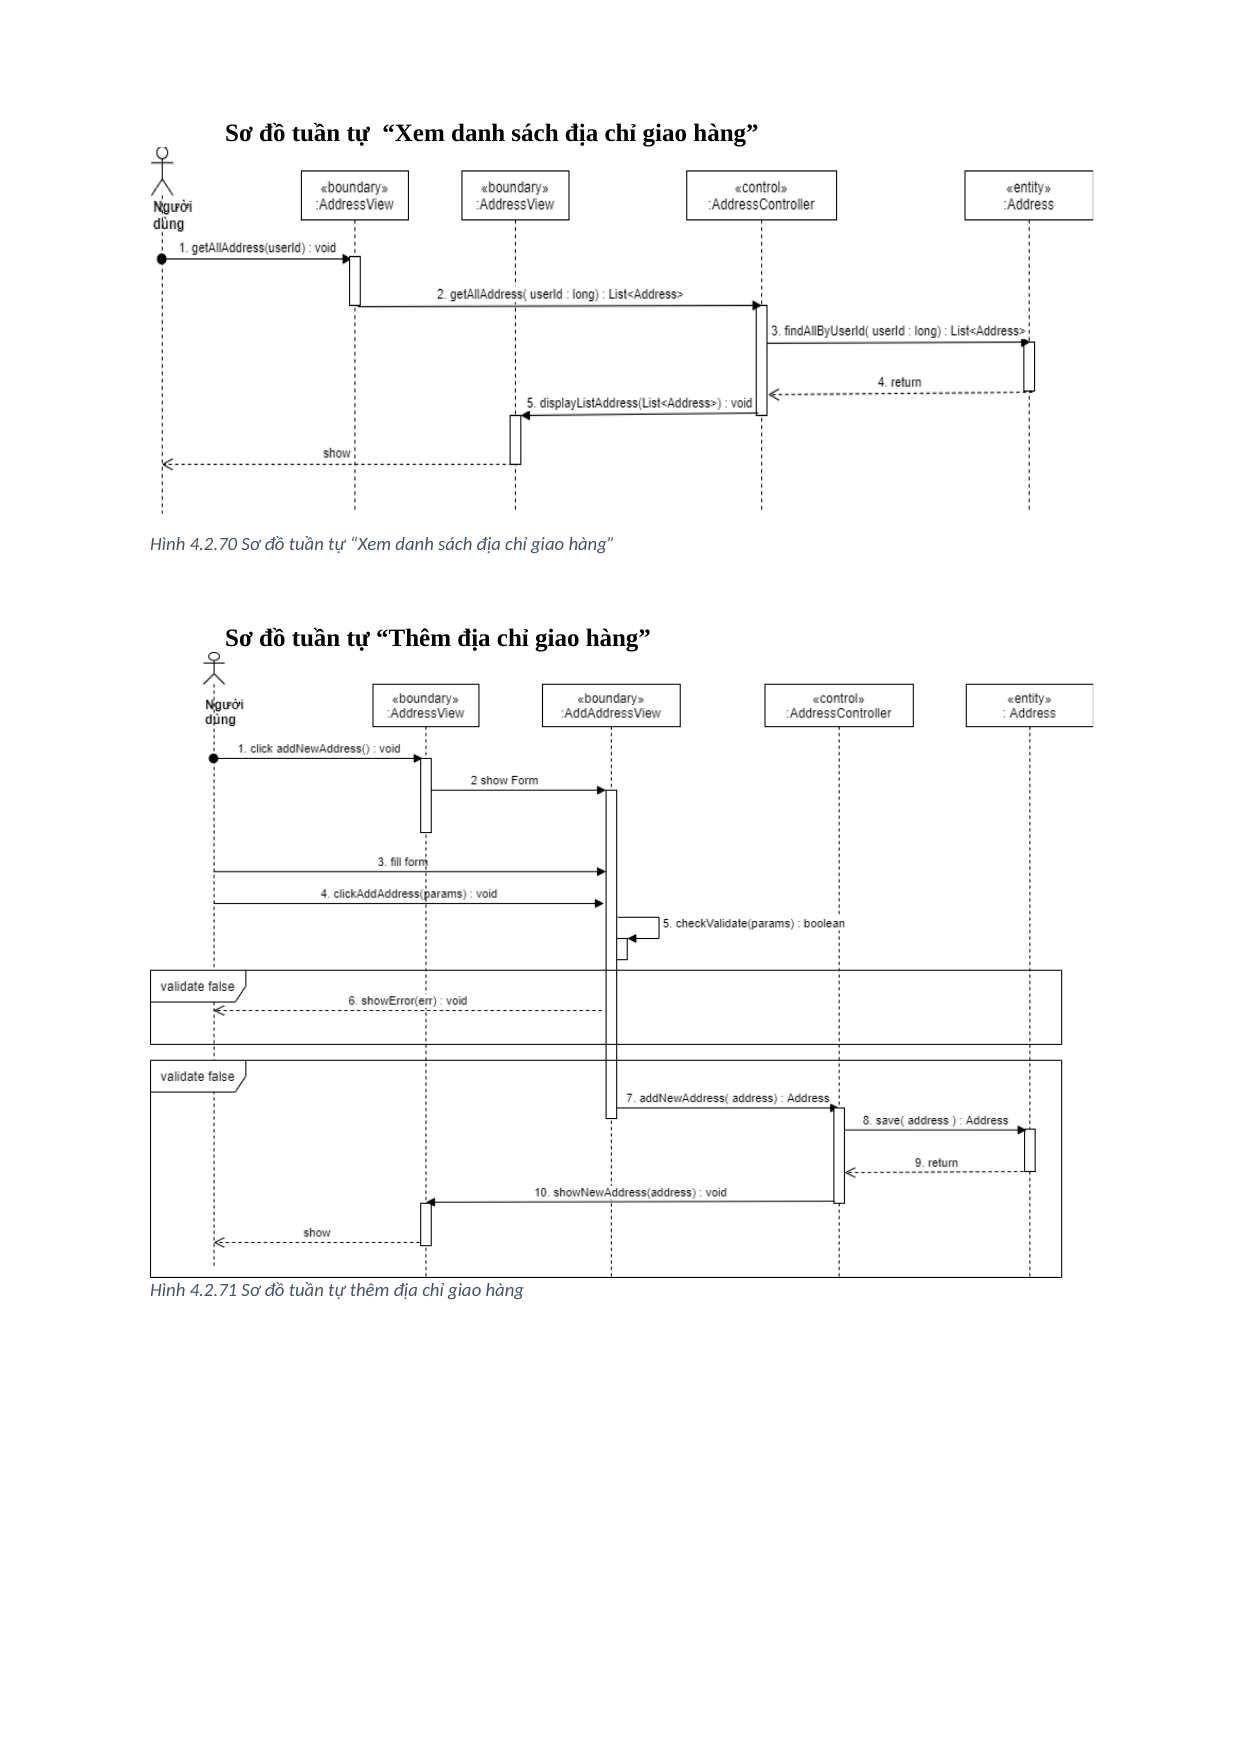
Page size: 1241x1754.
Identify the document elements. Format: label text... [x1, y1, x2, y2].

subtitle Sơ đồ tuần tự “Xem danh sách địa chỉ giao hàng” [150, 118, 1094, 147]
picture [150, 652, 1094, 1278]
picture [150, 147, 1094, 514]
subtitle Sơ đồ tuần tự “Thêm địa chỉ giao hàng” [150, 623, 1094, 652]
